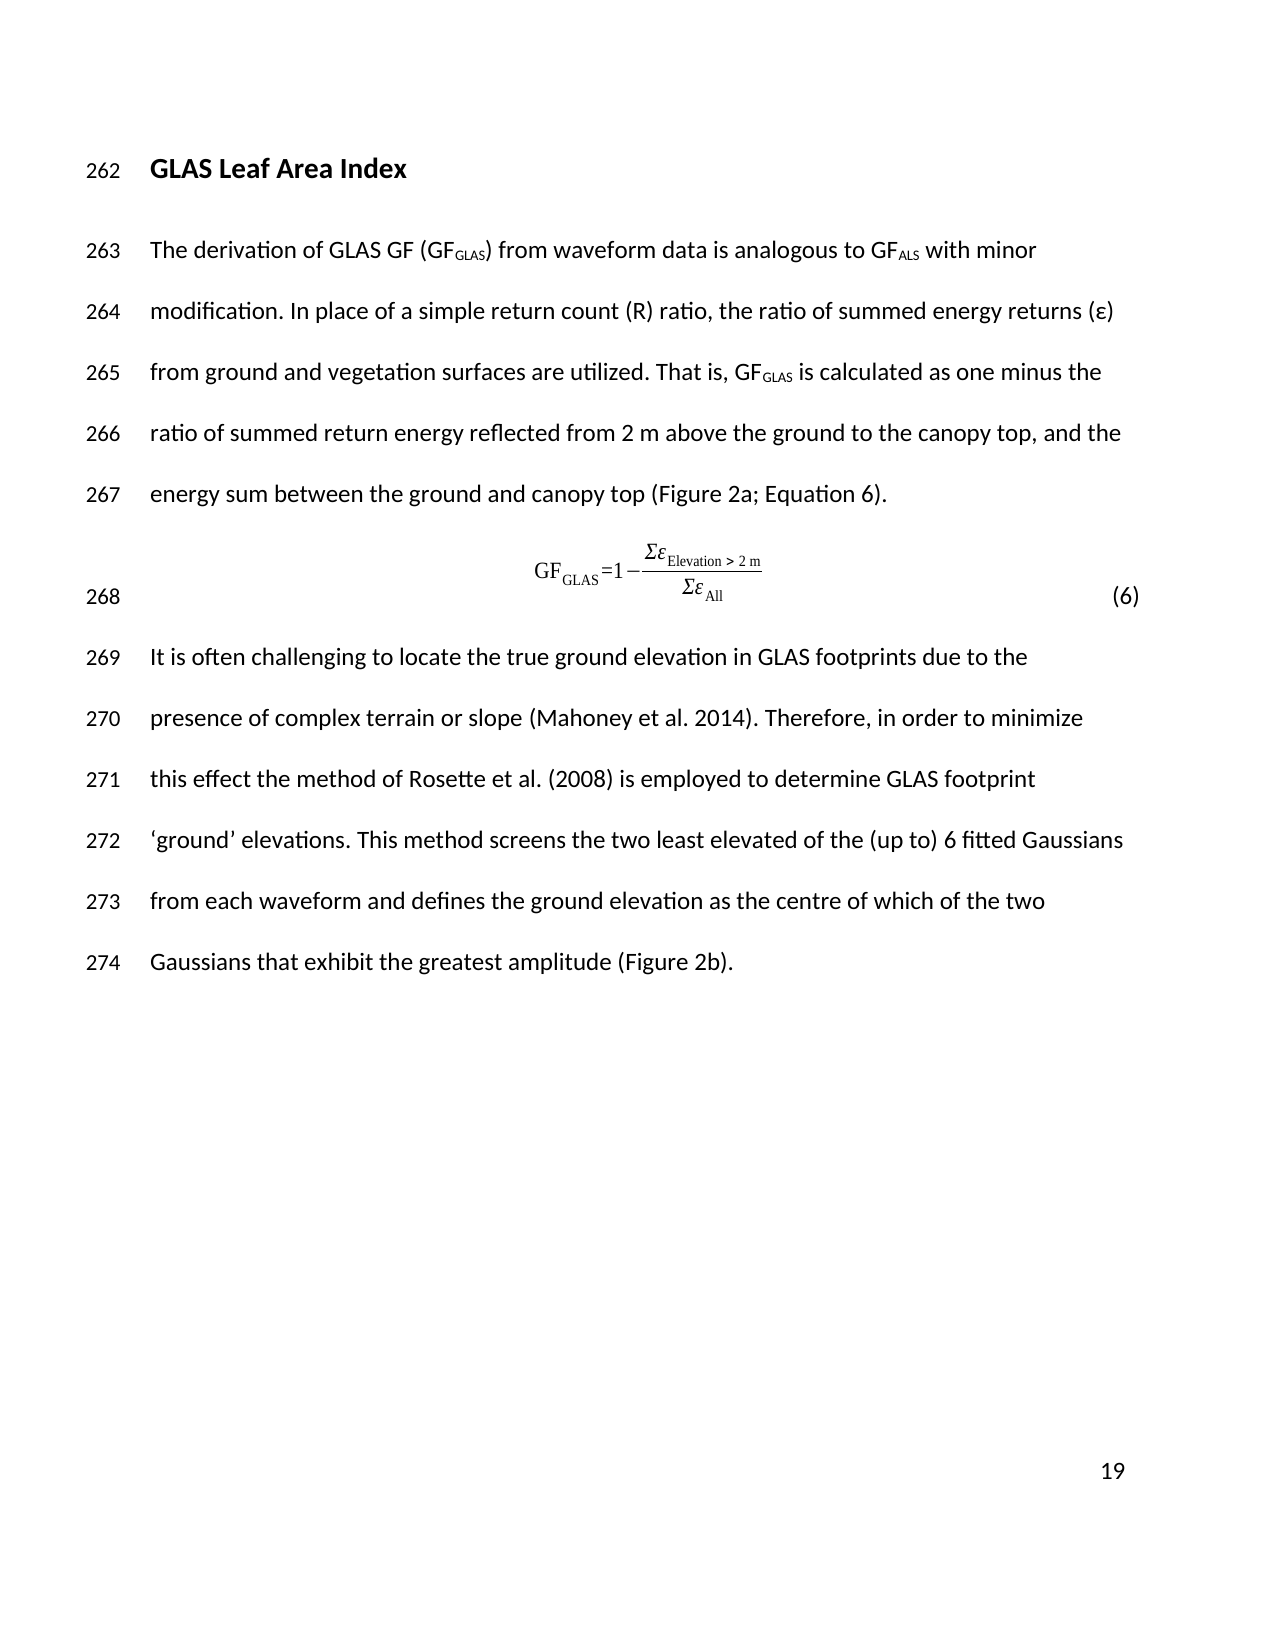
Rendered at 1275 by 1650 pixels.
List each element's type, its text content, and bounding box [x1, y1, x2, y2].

text It is often challenging to locate the true ground elevation in GLAS footprints due to the presence of complex terrain or slope (Mahoney et al. 2014). Therefore, in order to minimize this effect the method of Rosette et al. (2008) is employed to determine GLAS footprint ‘ground’ elevations. This method screens the two least elevated of the (up to) 6 fitted Gaussians from each waveform and defines the ground elevation as the centre of which of the two Gaussians that exhibit the greatest amplitude (Figure 2b). [150, 641, 1125, 977]
text The derivation of GLAS GF (GFGLAS) from waveform data is analogous to GFALS with minor modification. In place of a simple return count (R) ratio, the ratio of summed energy returns (ε) from ground and vegetation surfaces are utilized. That is, GFGLAS is calculated as one minus the ratio of summed return energy reflected from 2 m above the ground to the canopy top, and the energy sum between the ground and canopy top (Figure 2a; Equation 6). [150, 234, 1125, 508]
subtitle GLAS Leaf Area Index [150, 150, 1125, 186]
text (6) [150, 539, 1125, 611]
